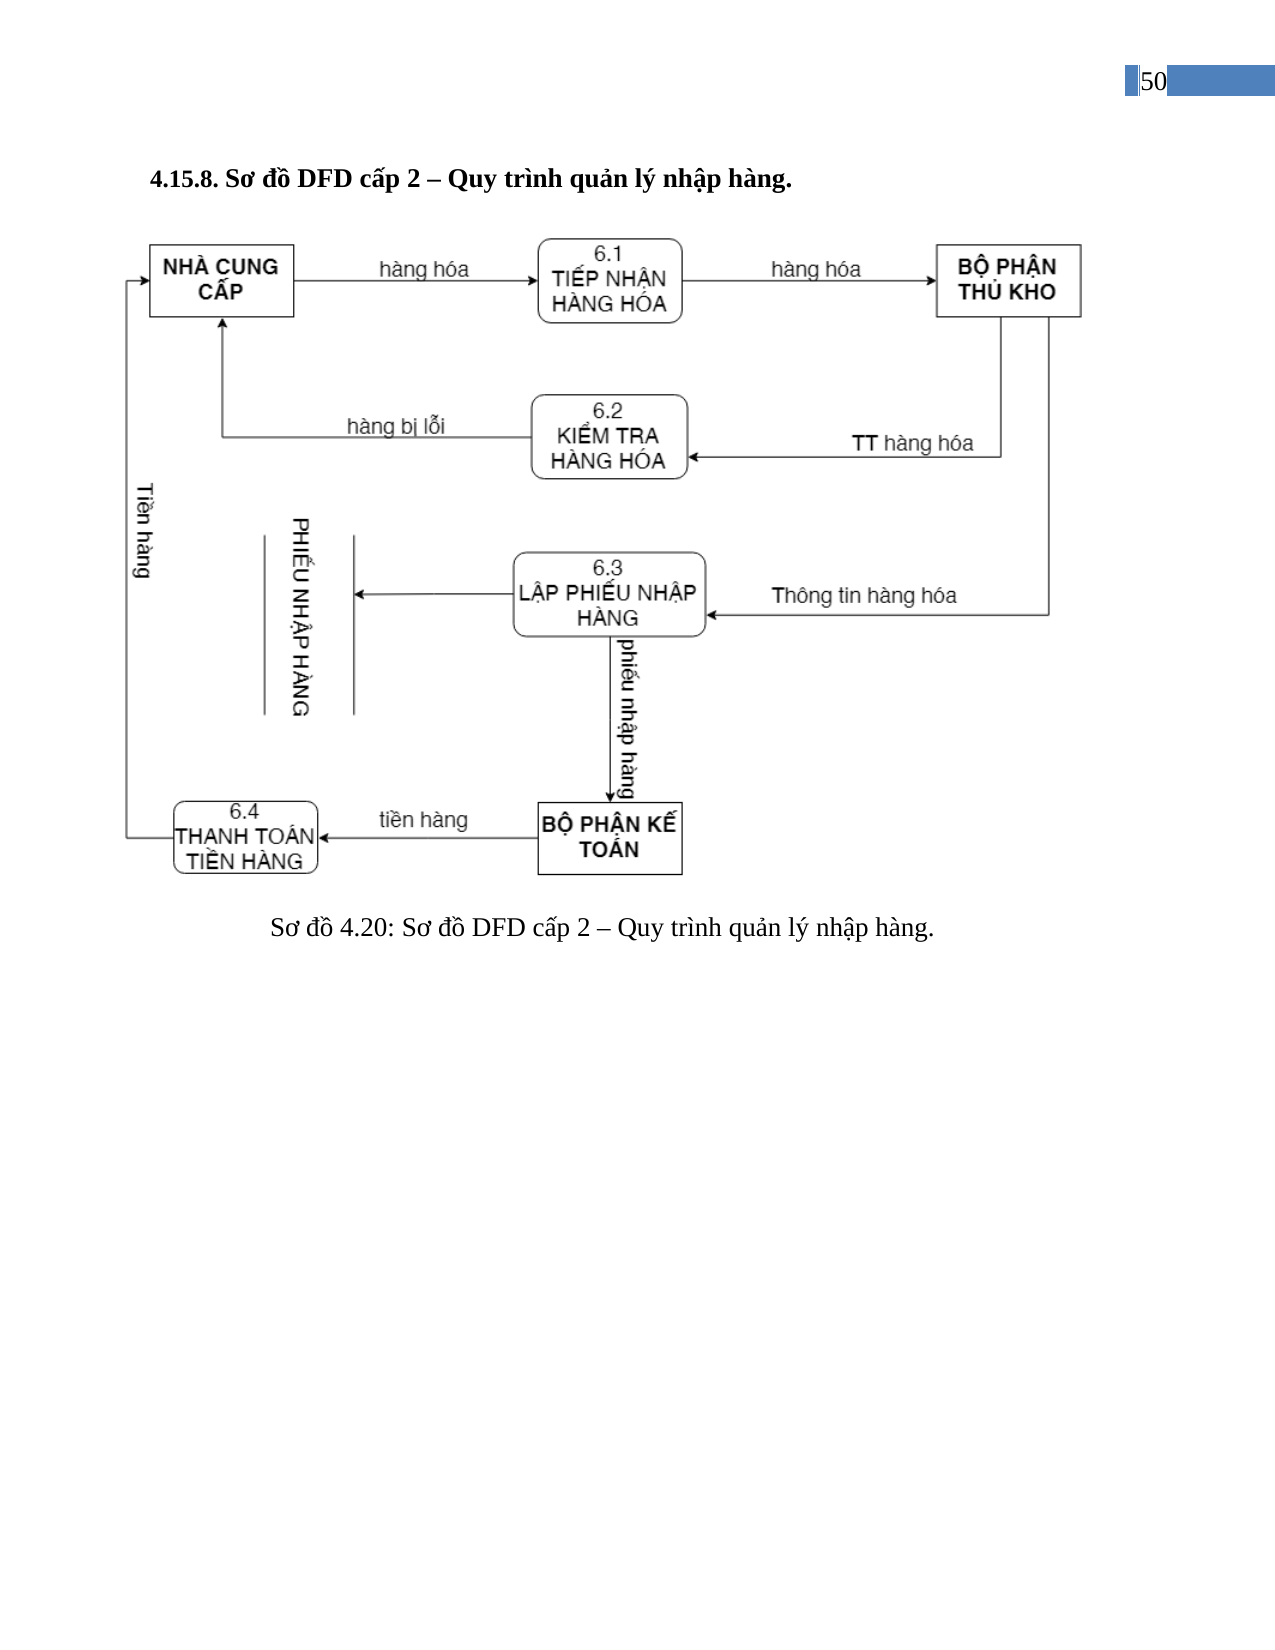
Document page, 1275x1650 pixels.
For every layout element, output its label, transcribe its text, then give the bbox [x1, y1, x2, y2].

text Sơ đồ 4.20: Sơ đồ DFD cấp 2 – Quy trình quản lý nhập hàng. [270, 912, 1269, 943]
picture [117, 218, 1082, 886]
subtitle Sơ đồ DFD cấp 2 – Quy trình quản lý nhập hàng. [150, 162, 1269, 193]
